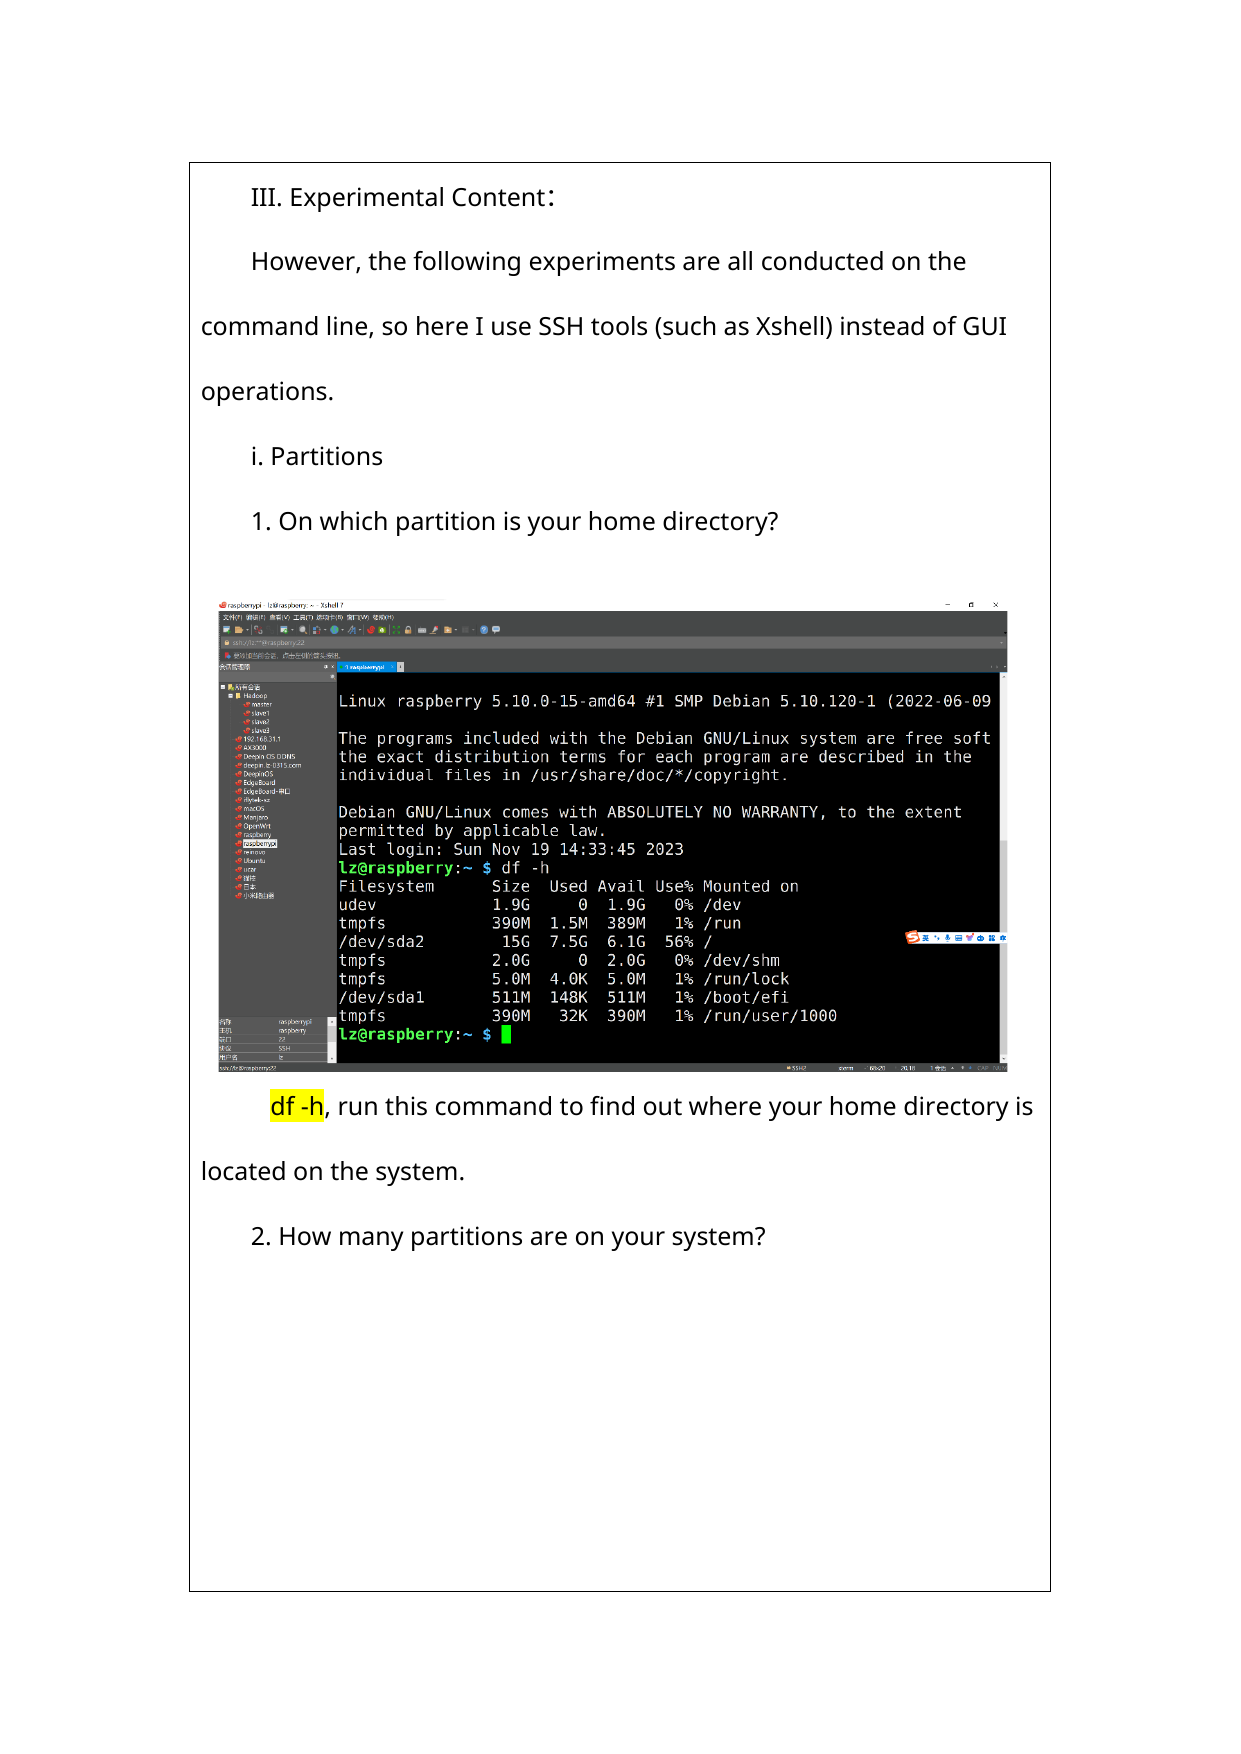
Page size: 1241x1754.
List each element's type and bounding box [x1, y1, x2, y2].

picture [218, 599, 1008, 1072]
table_cell [190, 163, 1050, 1591]
